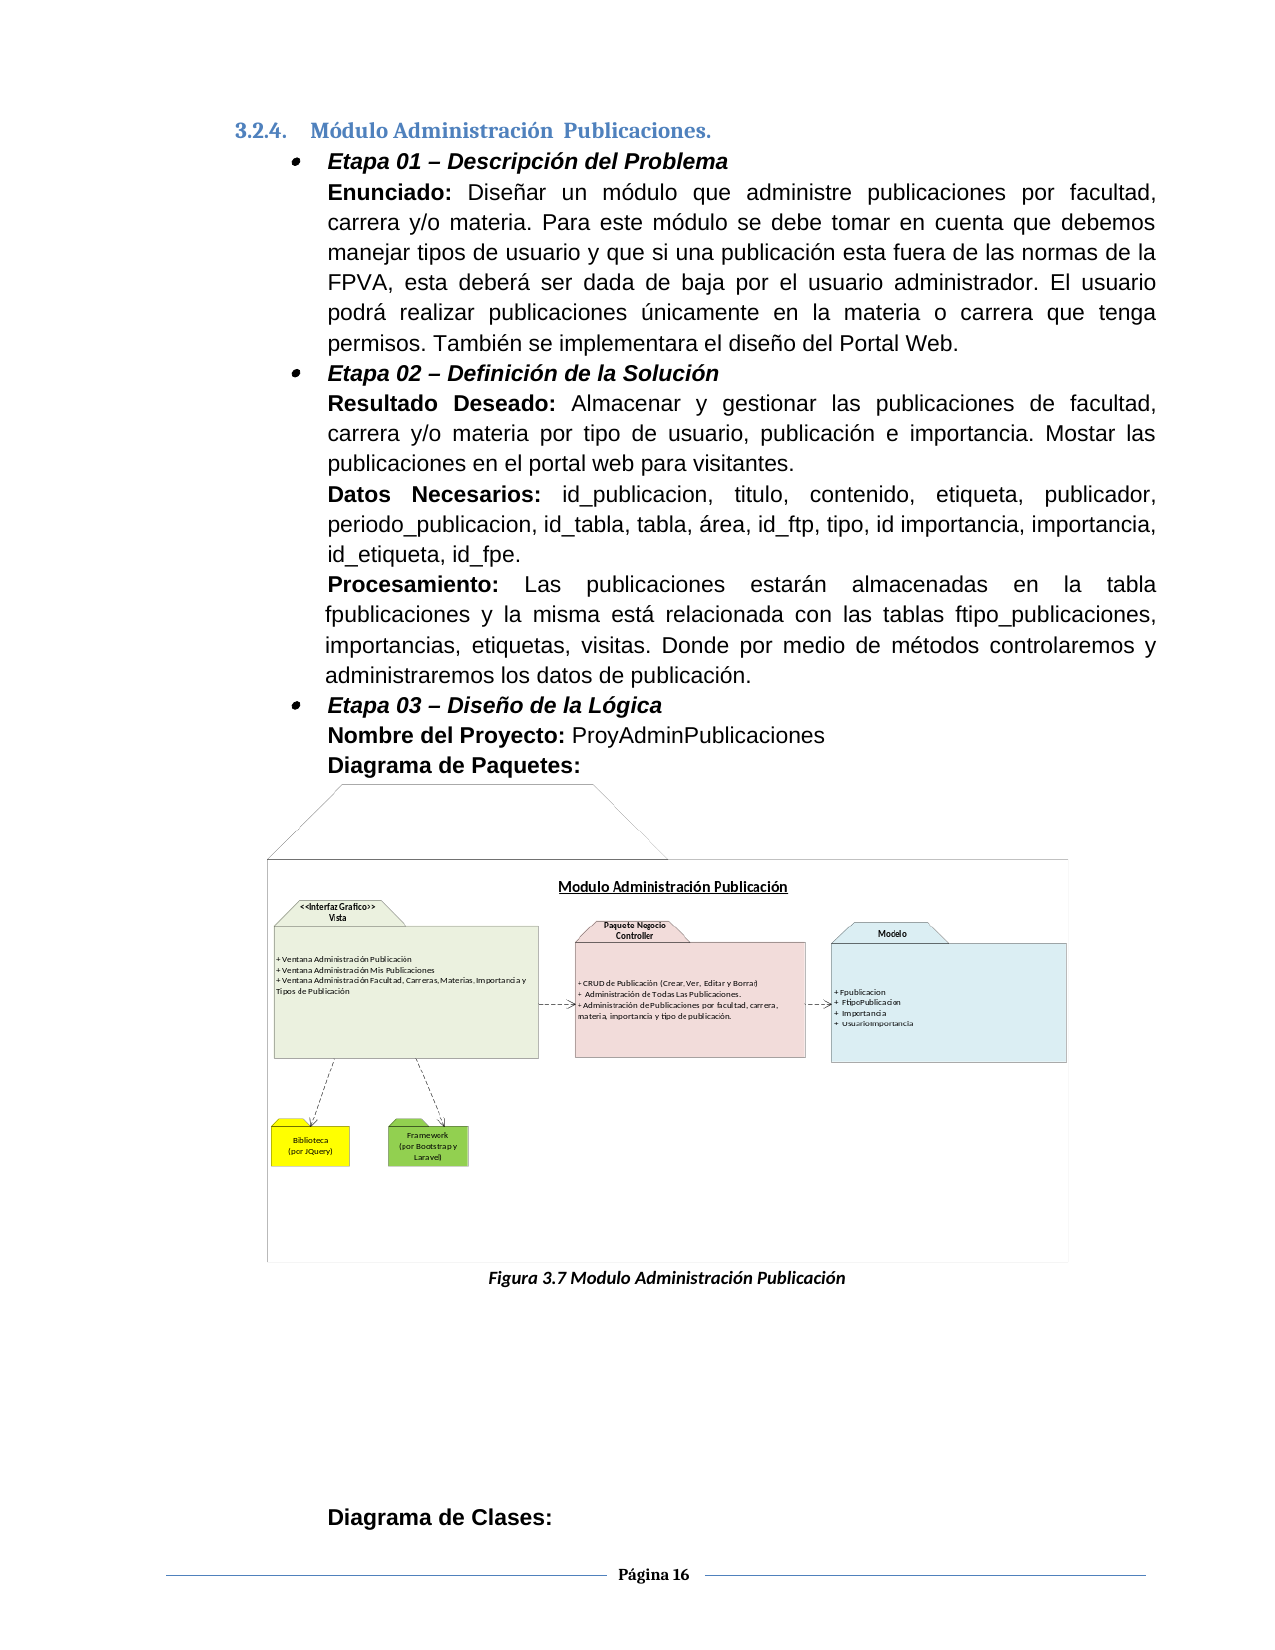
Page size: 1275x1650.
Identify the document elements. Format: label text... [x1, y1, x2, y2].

list Datos Necesarios: id_publicacion, titulo, contenido, etiqueta, publicador, periodo_publicacion, id_tabla, tabla, área, id_ftp, tipo, id importancia, importancia, id_etiqueta, id_fpe. [327, 481, 1157, 567]
list Etapa 02 – Definición de la Solución [290, 360, 1157, 386]
list Procesamiento: Las publicaciones estarán almacenadas en la tabla fpublicaciones y la misma está relacionada con las tablas ftipo_publicaciones, importancias, etiquetas, visitas. Donde por medio de métodos controlaremos y administraremos los datos de publicación. [325, 571, 1157, 688]
list Etapa 03 – Diseño de la Lógica [290, 692, 1157, 718]
list Resultado Deseado: Almacenar y gestionar las publicaciones de facultad, carrera y/o materia por tipo de usuario, publicación e importancia. Mostar las publicaciones en el portal web para visitantes. [327, 390, 1157, 477]
list Etapa 01 – Descripción del Problema [290, 148, 1157, 175]
list Figura 3.7 Modulo Administración Publicación [177, 1267, 1157, 1289]
subtitle Módulo Administración Publicaciones. [235, 118, 1157, 144]
list Enunciado: Diseñar un módulo que administre publicaciones por facultad, carrera y/o materia. Para este módulo se debe tomar en cuenta que debemos manejar tipos de usuario y que si una publicación esta fuera de las normas de la FPVA, esta deberá ser dada de baja por el usuario administrador. El usuario podrá realizar publicaciones únicamente en la materia o carrera que tenga permisos. También se implementara el diseño del Portal Web. [327, 178, 1157, 356]
list Diagrama de Paquetes: [327, 752, 1157, 779]
list Nombre del Proyecto: ProyAdminPublicaciones [327, 722, 1157, 749]
list Diagrama de Clases: [327, 1504, 1157, 1531]
